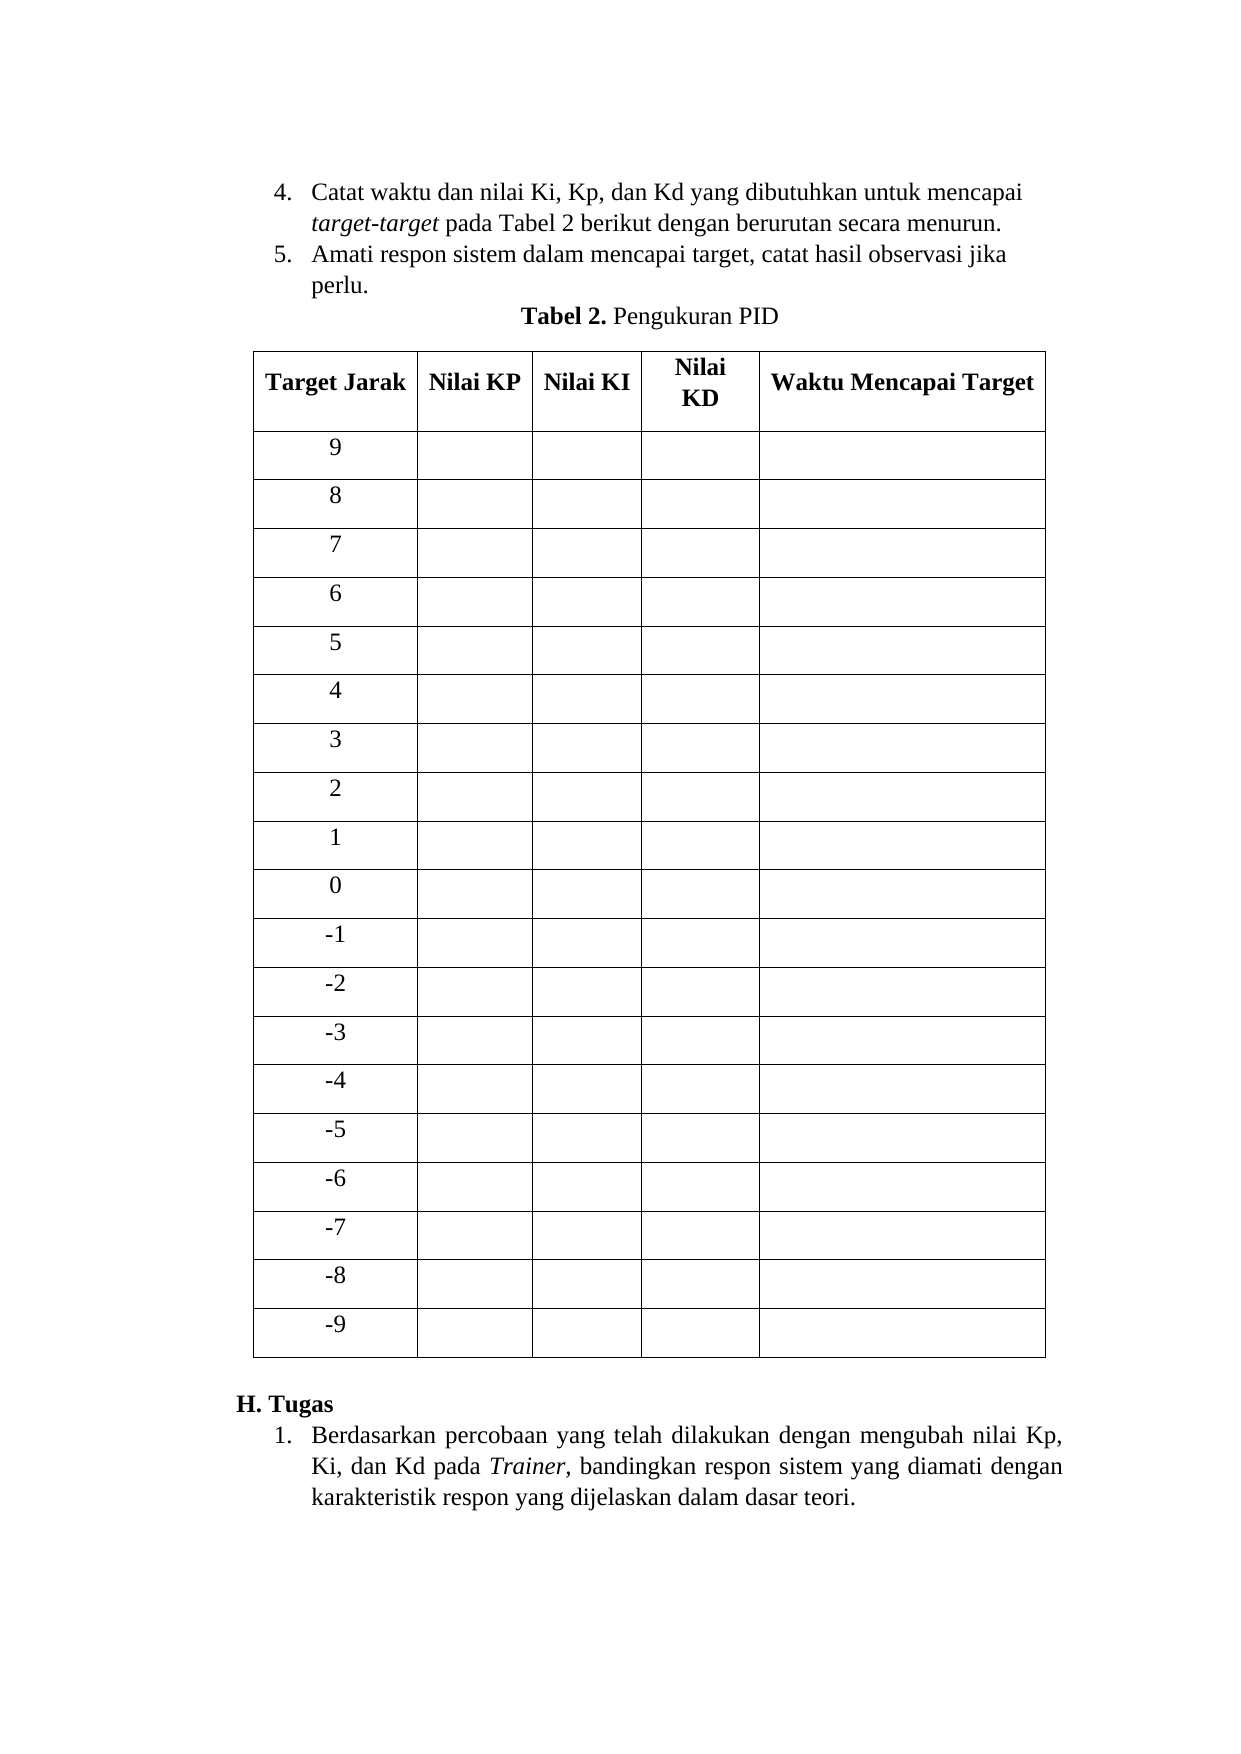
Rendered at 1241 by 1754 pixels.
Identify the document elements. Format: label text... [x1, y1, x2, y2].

table_cell [418, 529, 532, 577]
table_cell 4 [254, 675, 417, 723]
list Berdasarkan percobaan yang telah dilakukan dengan mengubah nilai Kp, Ki, dan Kd pada Trainer, bandingkan respon sistem yang diamati dengan karakteristik respon yang dijelaskan dalam dasar teori. [274, 1420, 1063, 1511]
table_cell [760, 1260, 1045, 1308]
table_cell [642, 432, 759, 479]
list Catat waktu dan nilai Ki, Kp, dan Kd yang dibutuhkan untuk mencapai target-target pada Tabel 2 berikut dengan berurutan secara menurun. [274, 177, 1063, 237]
table_cell [760, 919, 1045, 967]
table_cell [418, 1163, 532, 1211]
table_cell [418, 1212, 532, 1259]
table_cell [642, 1114, 759, 1162]
table_cell [533, 529, 641, 577]
table_cell [418, 919, 532, 967]
table_cell [533, 1163, 641, 1211]
table_cell 2 [254, 773, 417, 821]
table_cell [642, 822, 759, 869]
table_header Nilai KD [642, 352, 759, 431]
table_cell [533, 724, 641, 772]
table_cell [418, 870, 532, 918]
table_cell -1 [254, 919, 417, 967]
table_cell [533, 968, 641, 1016]
table_cell [533, 675, 641, 723]
table_cell [418, 1260, 532, 1308]
table_cell [760, 1212, 1045, 1259]
table_cell [642, 724, 759, 772]
table_cell -3 [254, 1017, 417, 1064]
table_cell [760, 822, 1045, 869]
table_cell [418, 1309, 532, 1357]
table_cell [418, 773, 532, 821]
table_cell -6 [254, 1163, 417, 1211]
table_cell [642, 578, 759, 626]
table_cell [642, 480, 759, 528]
table_cell [642, 870, 759, 918]
table_cell -5 [254, 1114, 417, 1162]
table_cell [533, 822, 641, 869]
table_cell [642, 1163, 759, 1211]
table_cell [642, 968, 759, 1016]
table_cell 1 [254, 822, 417, 869]
table_cell [760, 578, 1045, 626]
table_cell 0 [254, 870, 417, 918]
table_cell [760, 432, 1045, 479]
table_cell -2 [254, 968, 417, 1016]
table_cell [533, 870, 641, 918]
table_cell [418, 1017, 532, 1064]
table_cell [642, 627, 759, 674]
table_header Waktu Mencapai Target [760, 352, 1045, 431]
table_cell [642, 529, 759, 577]
table_cell [533, 919, 641, 967]
table_cell [760, 968, 1045, 1016]
table_cell [418, 432, 532, 479]
table_cell [642, 773, 759, 821]
table_cell [642, 1212, 759, 1259]
table_cell 8 [254, 480, 417, 528]
table_cell [533, 627, 641, 674]
table_cell [642, 919, 759, 967]
table_cell [533, 773, 641, 821]
table_cell -9 [254, 1309, 417, 1357]
table_cell [642, 675, 759, 723]
table_cell 9 [254, 432, 417, 479]
table_cell [760, 870, 1045, 918]
table_cell [760, 773, 1045, 821]
text H. Tugas [236, 1389, 1063, 1418]
table_cell [533, 1017, 641, 1064]
table_cell [418, 1065, 532, 1113]
table_cell [642, 1309, 759, 1357]
table_header Nilai KI [533, 352, 641, 431]
table_cell [760, 529, 1045, 577]
table_cell -4 [254, 1065, 417, 1113]
table_cell [418, 480, 532, 528]
table_cell [760, 1114, 1045, 1162]
table_cell 6 [254, 578, 417, 626]
table_cell [418, 968, 532, 1016]
table_cell [642, 1065, 759, 1113]
table_cell [642, 1017, 759, 1064]
list Amati respon sistem dalam mencapai target, catat hasil observasi jika perlu. [274, 239, 1063, 299]
table_cell [533, 432, 641, 479]
table_header Target Jarak [254, 352, 417, 431]
table_cell [760, 480, 1045, 528]
table_cell [533, 1212, 641, 1259]
table_cell [418, 724, 532, 772]
table_cell [533, 1309, 641, 1357]
table_cell [760, 1017, 1045, 1064]
table_cell [418, 627, 532, 674]
table_cell [760, 627, 1045, 674]
table_cell -8 [254, 1260, 417, 1308]
table_cell [418, 822, 532, 869]
table_header Nilai KP [418, 352, 532, 431]
table_cell [533, 578, 641, 626]
table_cell [533, 480, 641, 528]
table_cell [418, 1114, 532, 1162]
table_cell [760, 1163, 1045, 1211]
table_cell -7 [254, 1212, 417, 1259]
table_cell [418, 675, 532, 723]
table_cell [533, 1260, 641, 1308]
table_cell [760, 724, 1045, 772]
table_cell [760, 1065, 1045, 1113]
table_cell 7 [254, 529, 417, 577]
table_cell [418, 578, 532, 626]
table_cell 5 [254, 627, 417, 674]
text Tabel 2. Pengukuran PID [236, 301, 1063, 330]
table_cell 3 [254, 724, 417, 772]
table_cell [760, 675, 1045, 723]
table_cell [533, 1065, 641, 1113]
table_cell [533, 1114, 641, 1162]
table_cell [760, 1309, 1045, 1357]
table_cell [642, 1260, 759, 1308]
